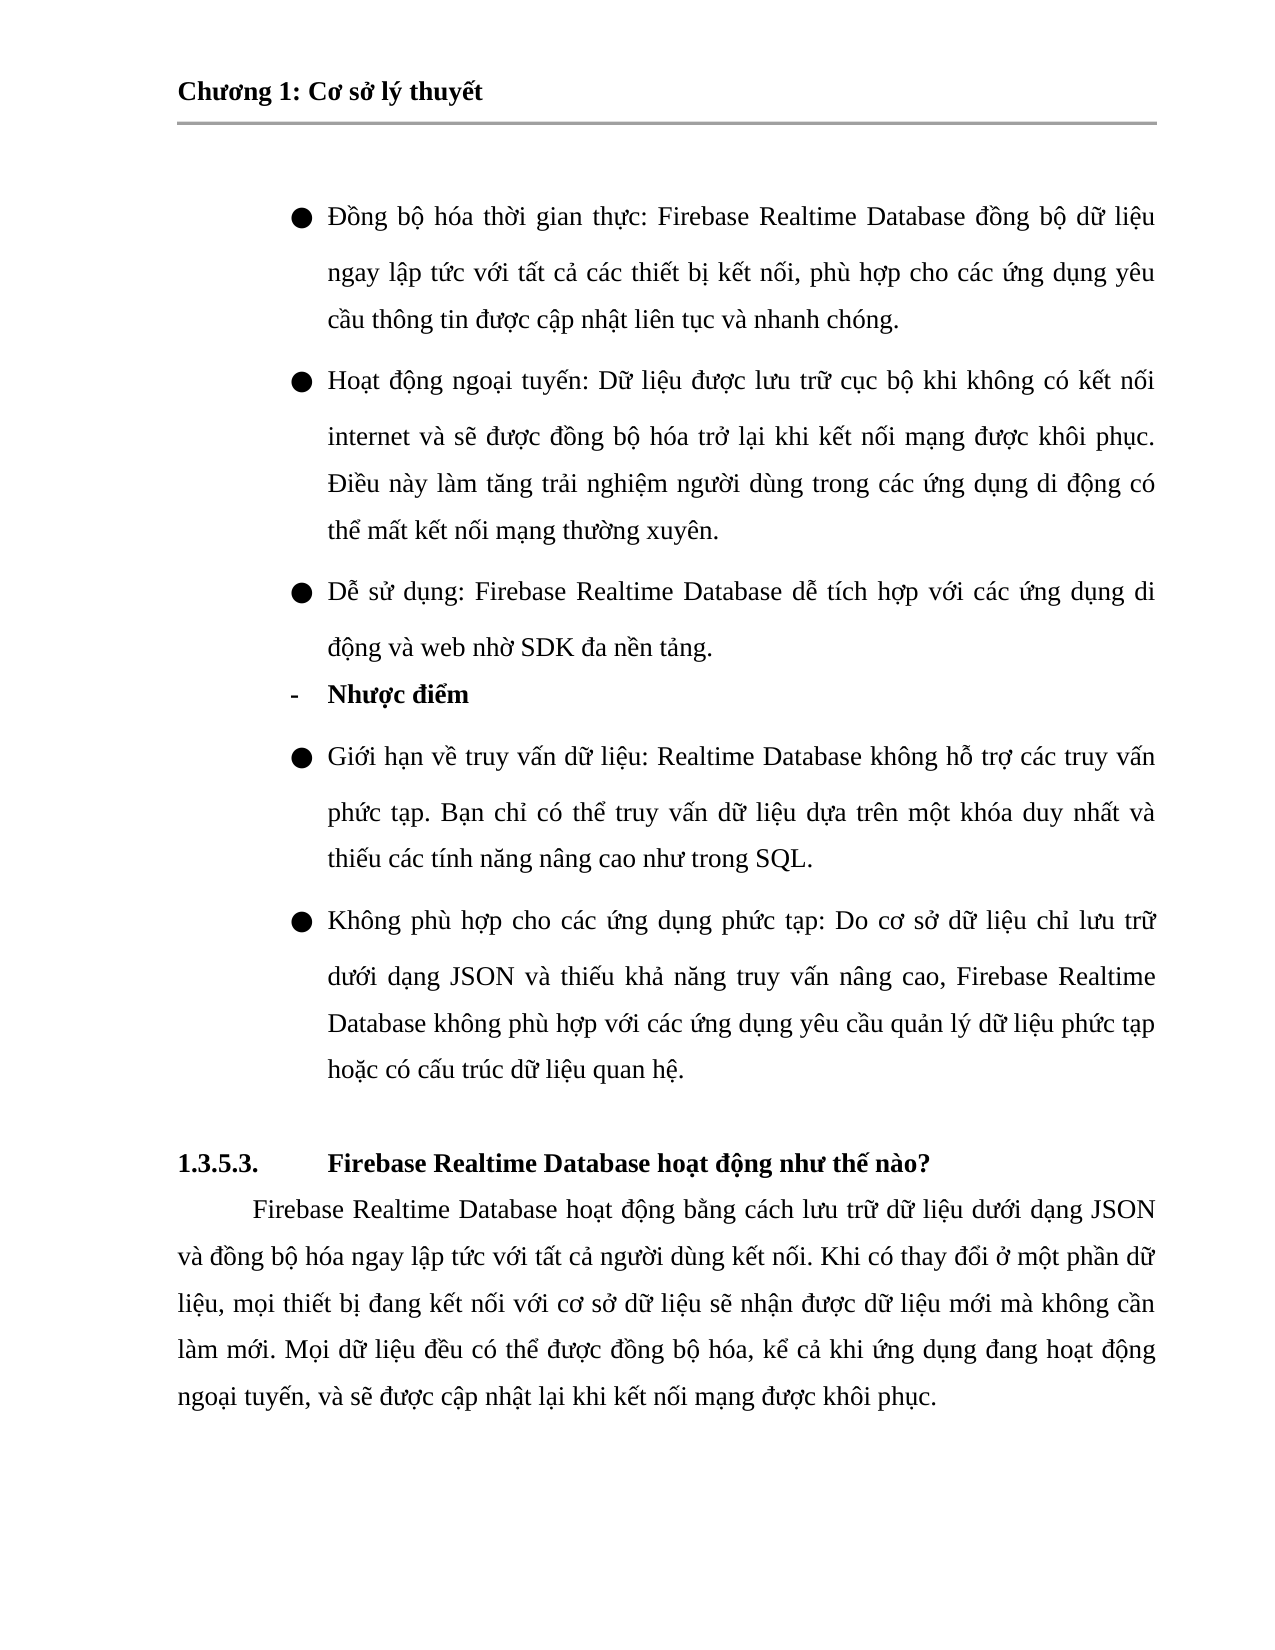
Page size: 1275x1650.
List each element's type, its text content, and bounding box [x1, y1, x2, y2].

list Firebase Realtime Database hoạt động như thế nào? [177, 1147, 1157, 1178]
list Đồng bộ hóa thời gian thực: Firebase Realtime Database đồng bộ dữ liệu ngay lập tức với tất cả các thiết bị kết nối, phù hợp cho các ứng dụng yêu cầu thông tin được cập nhật liên tục và nhanh chóng. [290, 185, 1157, 334]
text Firebase Realtime Database hoạt động bằng cách lưu trữ dữ liệu dưới dạng JSON và đồng bộ hóa ngay lập tức với tất cả người dùng kết nối. Khi có thay đổi ở một phần dữ liệu, mọi thiết bị đang kết nối với cơ sở dữ liệu sẽ nhận được dữ liệu mới mà không cần làm mới. Mọi dữ liệu đều có thể được đồng bộ hóa, kể cả khi ứng dụng đang hoạt động ngoại tuyến, và sẽ được cập nhật lại khi kết nối mạng được khôi phục. [177, 1193, 1157, 1411]
list Dễ sử dụng: Firebase Realtime Database dễ tích hợp với các ứng dụng di động và web nhờ SDK đa nền tảng. [290, 560, 1157, 663]
list Giới hạn về truy vấn dữ liệu: Realtime Database không hỗ trợ các truy vấn phức tạp. Bạn chỉ có thể truy vấn dữ liệu dựa trên một khóa duy nhất và thiếu các tính năng nâng cao như trong SQL. [290, 725, 1157, 874]
list Hoạt động ngoại tuyến: Dữ liệu được lưu trữ cục bộ khi không có kết nối internet và sẽ được đồng bộ hóa trở lại khi kết nối mạng được khôi phục. Điều này làm tăng trải nghiệm người dùng trong các ứng dụng di động có thể mất kết nối mạng thường xuyên. [290, 349, 1157, 545]
list Không phù hợp cho các ứng dụng phức tạp: Do cơ sở dữ liệu chỉ lưu trữ dưới dạng JSON và thiếu khả năng truy vấn nâng cao, Firebase Realtime Database không phù hợp với các ứng dụng yêu cầu quản lý dữ liệu phức tạp hoặc có cấu trúc dữ liệu quan hệ. [290, 889, 1157, 1085]
list Nhược điểm [290, 678, 1157, 709]
